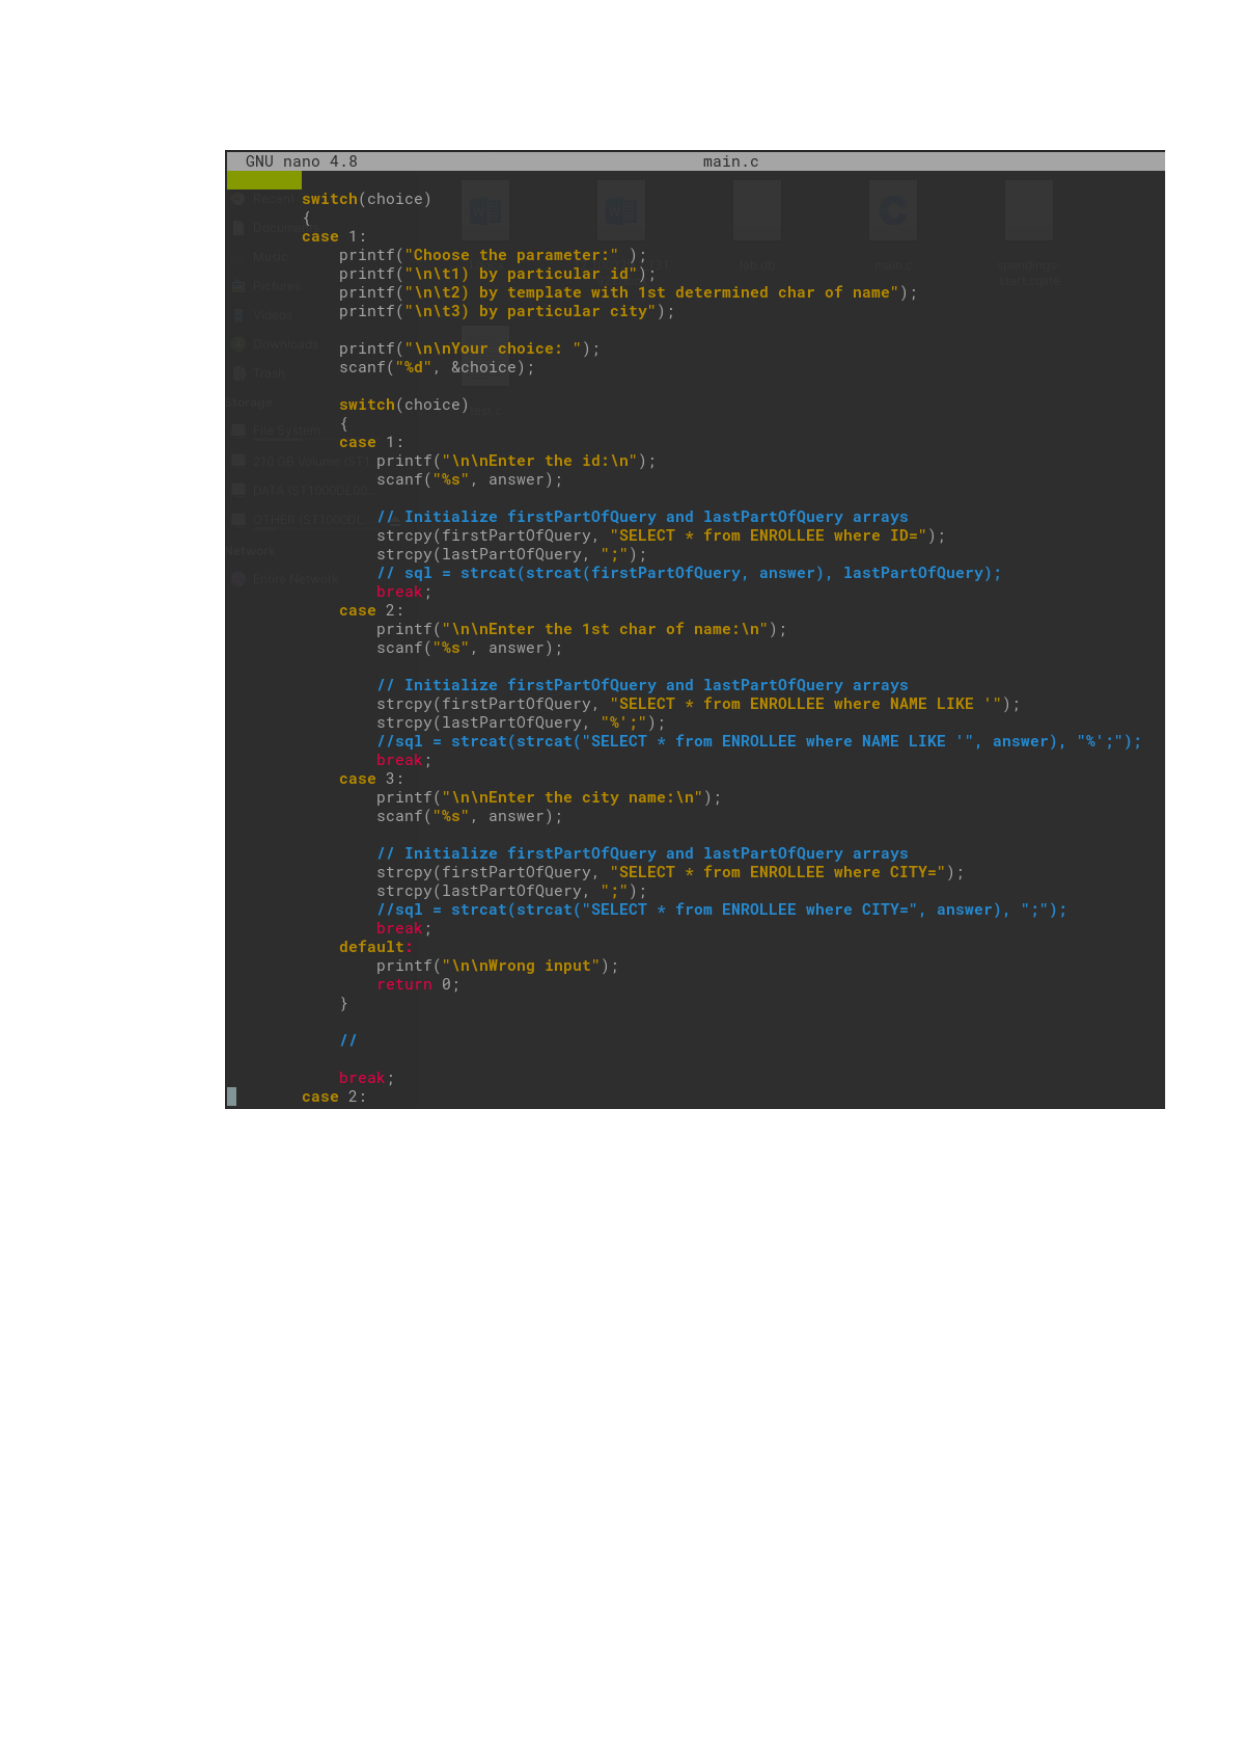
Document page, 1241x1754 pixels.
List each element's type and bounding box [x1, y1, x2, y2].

picture [225, 150, 1166, 1109]
